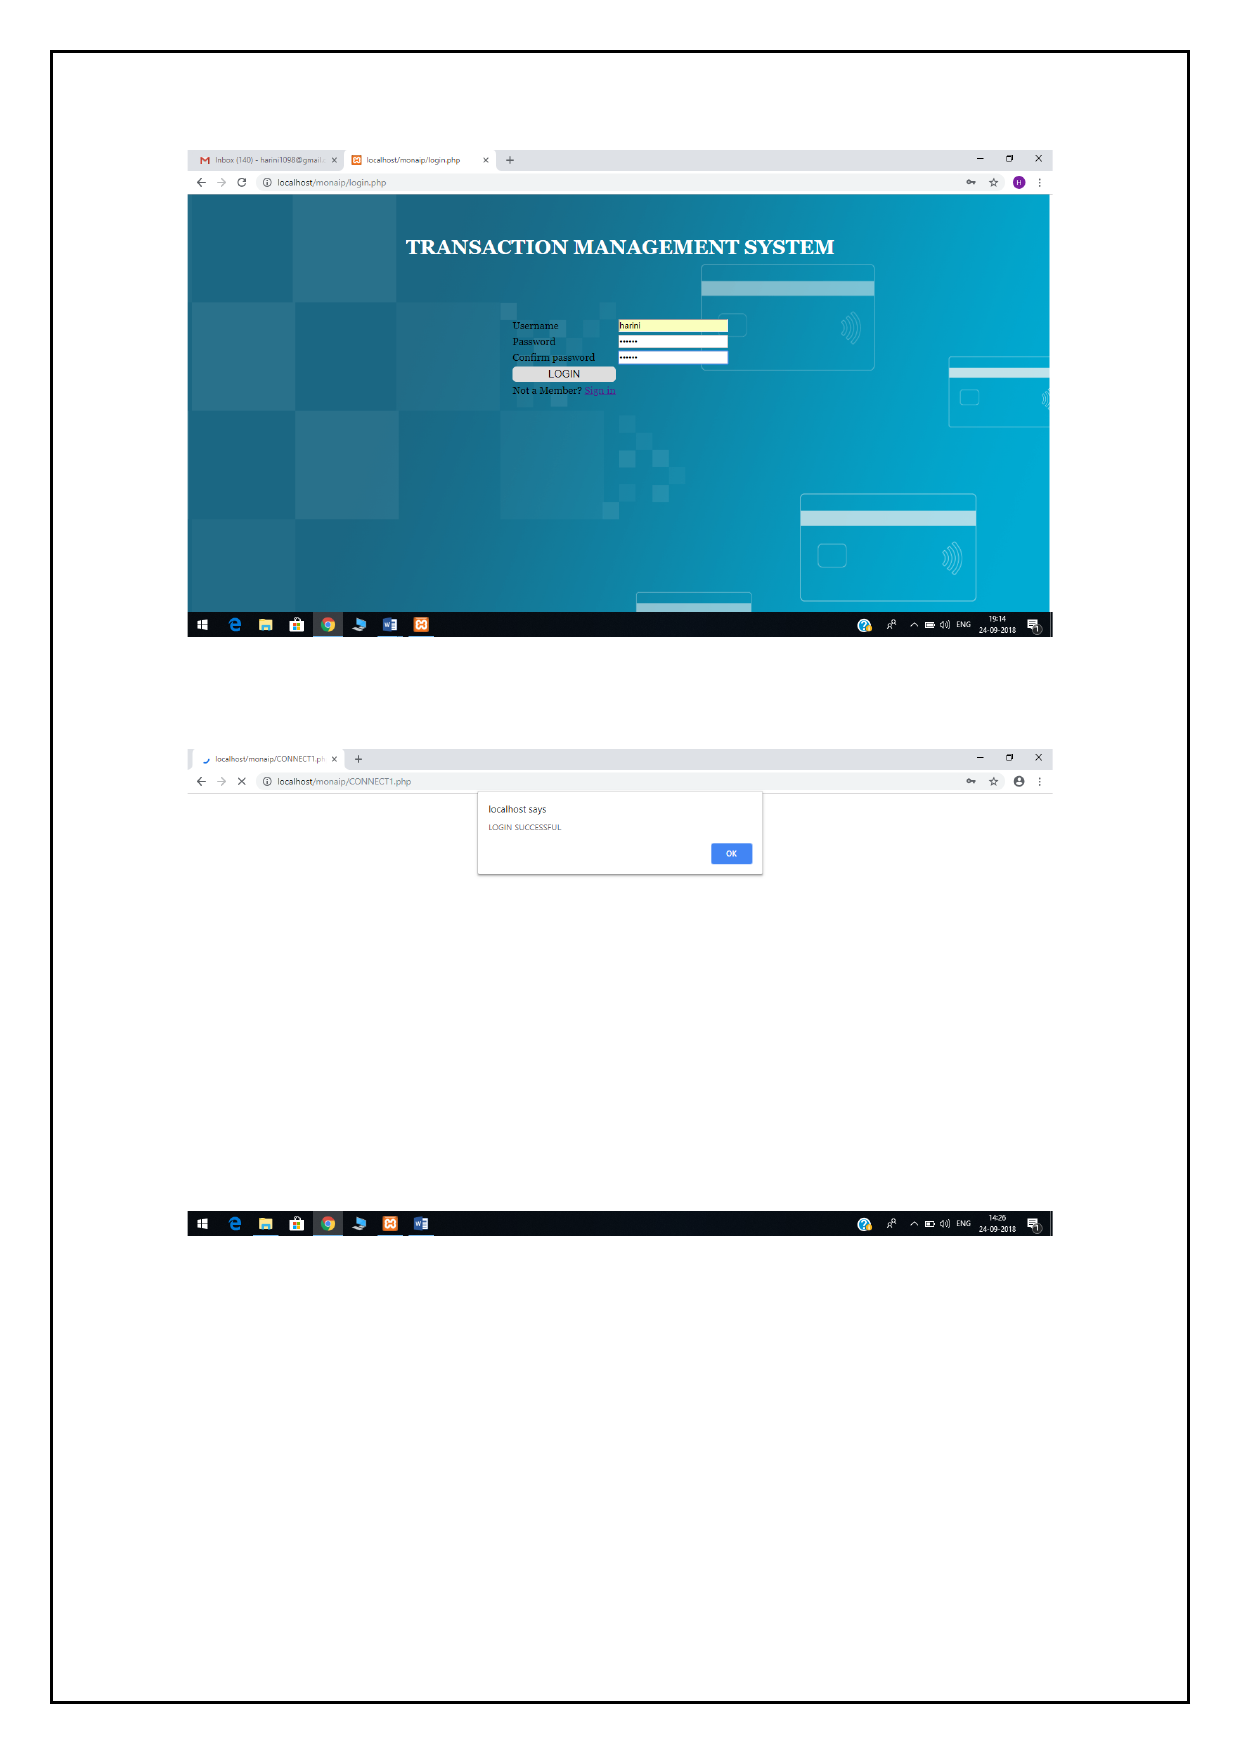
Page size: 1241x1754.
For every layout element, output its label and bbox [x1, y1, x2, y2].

picture [187, 150, 1053, 637]
picture [187, 749, 1053, 1236]
